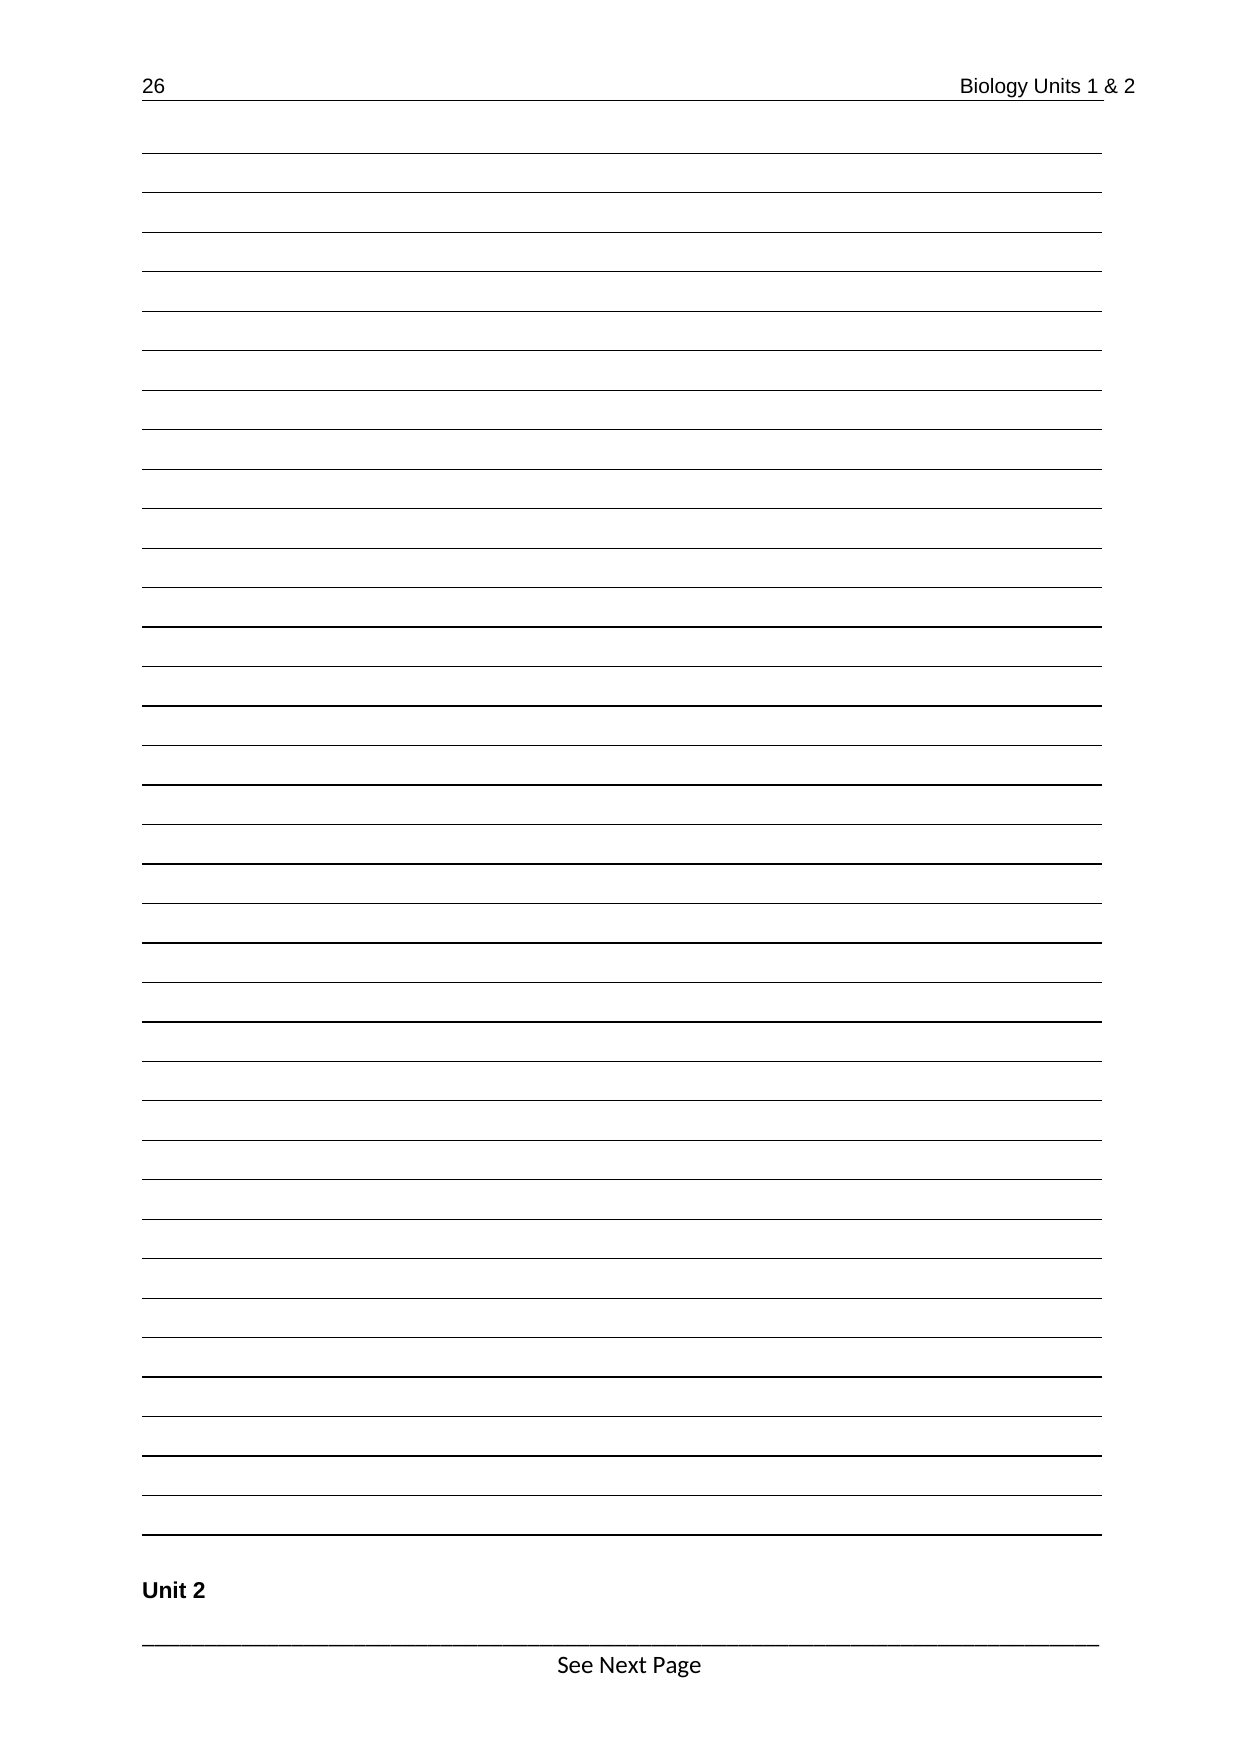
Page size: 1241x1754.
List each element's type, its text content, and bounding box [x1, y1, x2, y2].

text Unit 2 [142, 1577, 1104, 1604]
